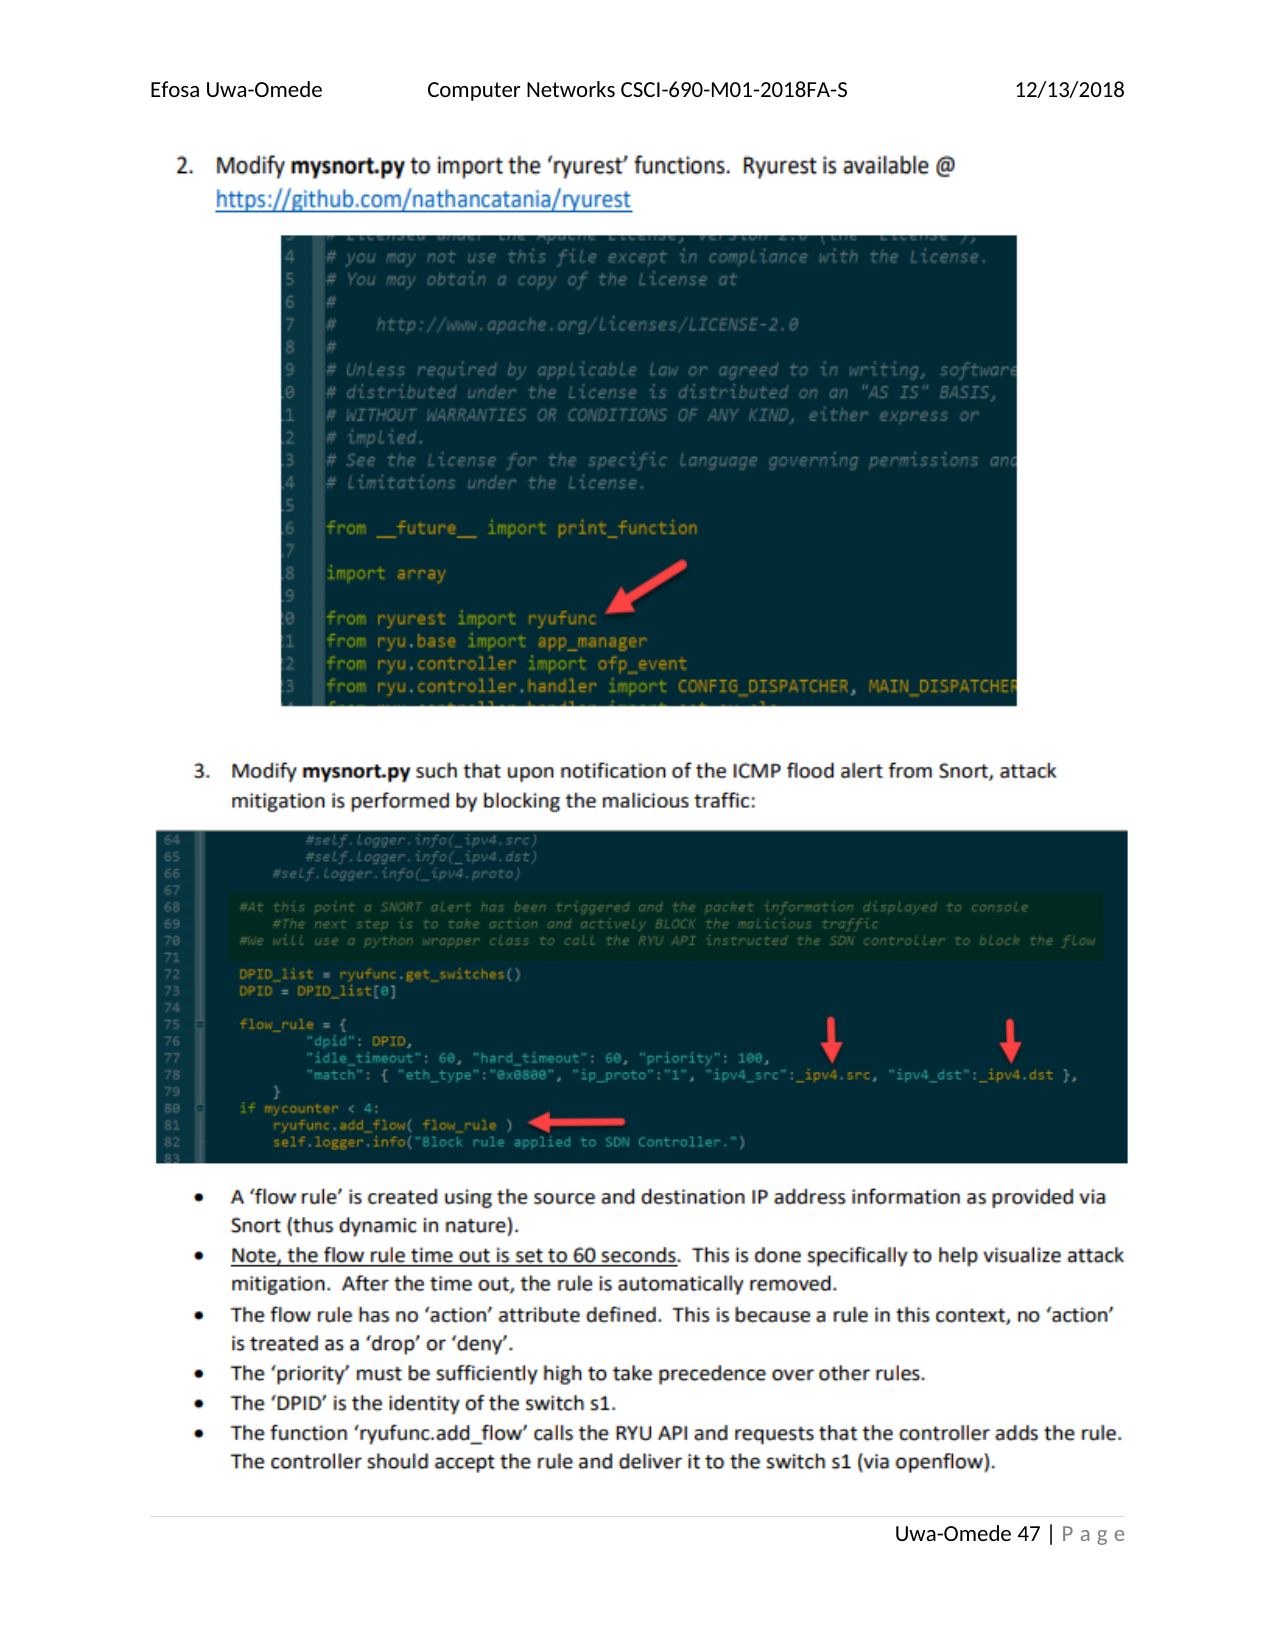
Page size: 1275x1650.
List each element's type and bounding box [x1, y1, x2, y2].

picture [150, 150, 1211, 749]
picture [105, 757, 1170, 1485]
